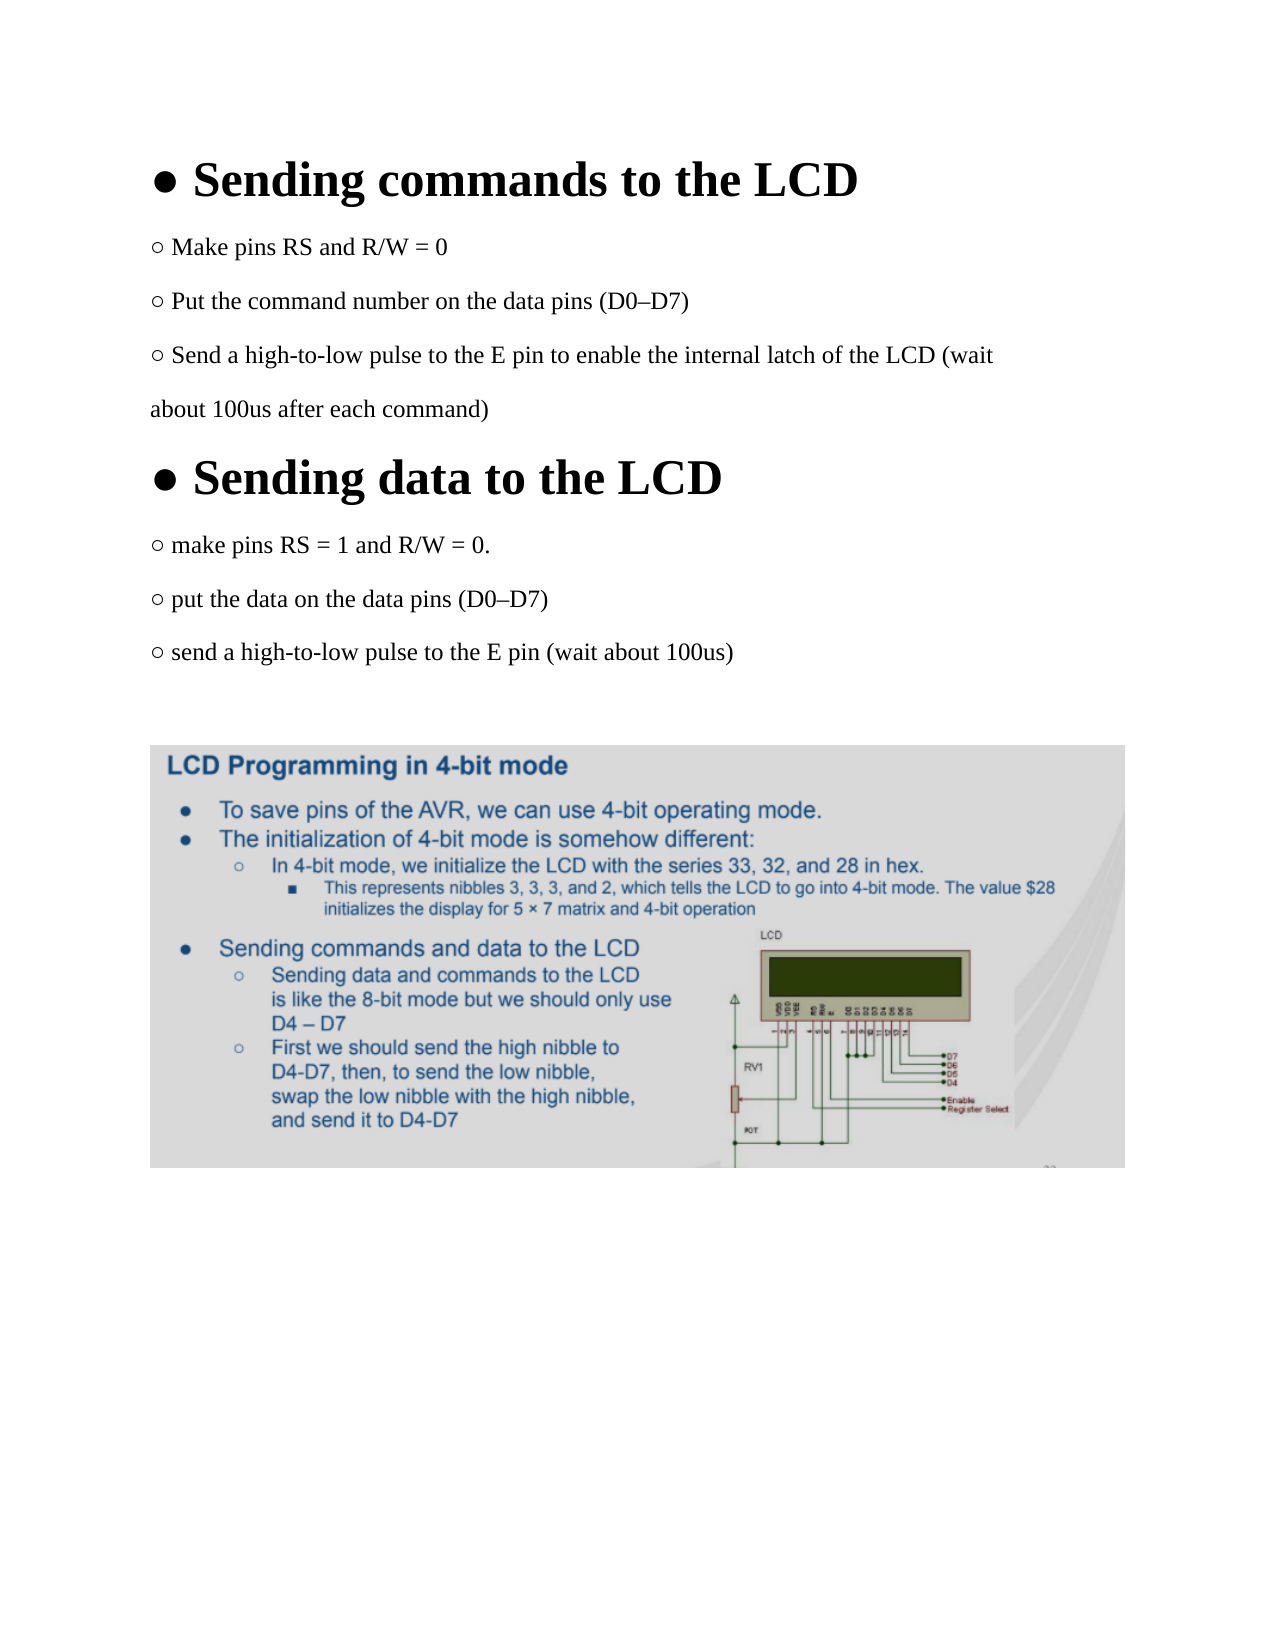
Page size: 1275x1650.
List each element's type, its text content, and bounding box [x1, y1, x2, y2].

text ○ Make pins RS and R/W = 0 [150, 232, 1125, 261]
text ○ put the data on the data pins (D0–D7) [150, 584, 1125, 612]
text ○ Put the command number on the data pins (D0–D7) [150, 286, 1125, 315]
text ○ make pins RS = 1 and R/W = 0. [150, 530, 1125, 559]
text ○ Send a high-to-low pulse to the E pin to enable the internal latch of the LCD (wait [150, 340, 1125, 369]
picture [150, 745, 1125, 1168]
text ● Sending commands to the LCD [150, 150, 1125, 207]
text ○ send a high-to-low pulse to the E pin (wait about 100us) [150, 637, 1125, 666]
text ● Sending data to the LCD [150, 447, 1125, 505]
text about 100us after each command) [150, 394, 1125, 422]
